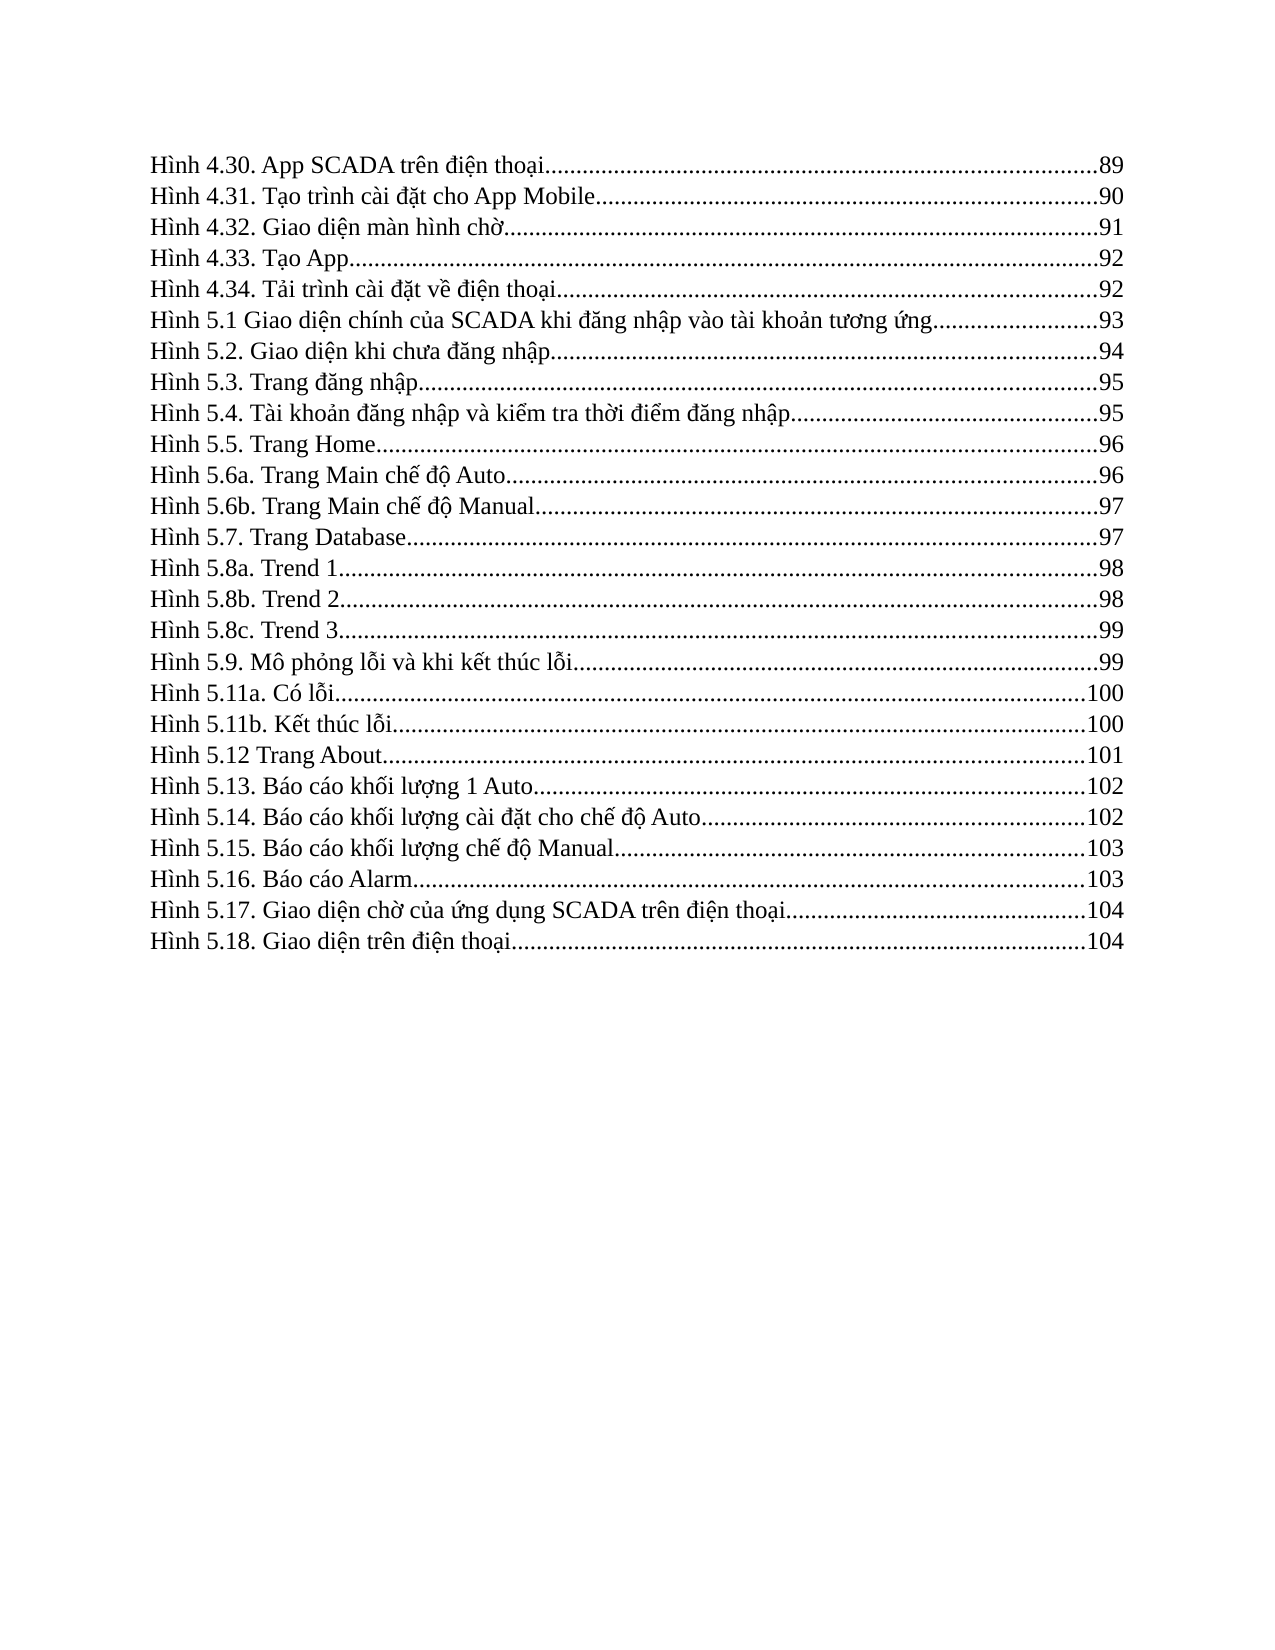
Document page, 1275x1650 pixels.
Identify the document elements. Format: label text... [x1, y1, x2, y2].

text Hình 5.9. Mô phỏng lỗi và khi kết thúc lỗi 99 [150, 647, 1125, 675]
text Hình 5.18. Giao diện trên điện thoại 104 [150, 926, 1125, 955]
text Hình 5.8c. Trend 3 99 [150, 616, 1125, 644]
text Hình 5.2. Giao diện khi chưa đăng nhập 94 [150, 336, 1125, 365]
text Hình 5.14. Báo cáo khối lượng cài đặt cho chế độ Auto 102 [150, 802, 1125, 831]
text Hình 5.1 Giao diện chính của SCADA khi đăng nhập vào tài khoản tương ứng 93 [150, 305, 1125, 334]
text Hình 5.16. Báo cáo Alarm 103 [150, 864, 1125, 893]
text Hình 5.15. Báo cáo khối lượng chế độ Manual 103 [150, 833, 1125, 862]
text Hình 4.31. Tạo trình cài đặt cho App Mobile 90 [150, 181, 1125, 210]
text Hình 5.11a. Có lỗi 100 [150, 678, 1125, 706]
text Hình 5.7. Trang Database 97 [150, 522, 1125, 551]
text Hình 5.8a. Trend 1 98 [150, 553, 1125, 582]
text Hình 5.3. Trang đăng nhập 95 [150, 367, 1125, 396]
text Hình 4.32. Giao diện màn hình chờ 91 [150, 212, 1125, 241]
text Hình 5.6a. Trang Main chế độ Auto 96 [150, 460, 1125, 489]
text Hình 5.4. Tài khoản đăng nhập và kiểm tra thời điểm đăng nhập 95 [150, 398, 1125, 427]
text Hình 4.30. App SCADA trên điện thoại 89 [150, 150, 1125, 179]
text Hình 5.5. Trang Home 96 [150, 429, 1125, 458]
text Hình 4.33. Tạo App 92 [150, 243, 1125, 272]
text Hình 5.13. Báo cáo khối lượng 1 Auto 102 [150, 771, 1125, 799]
text Hình 5.11b. Kết thúc lỗi 100 [150, 709, 1125, 737]
text Hình 5.12 Trang About 101 [150, 740, 1125, 768]
text Hình 5.17. Giao diện chờ của ứng dụng SCADA trên điện thoại 104 [150, 895, 1125, 924]
text Hình 5.8b. Trend 2 98 [150, 584, 1125, 613]
text Hình 5.6b. Trang Main chế độ Manual 97 [150, 491, 1125, 520]
text Hình 4.34. Tải trình cài đặt về điện thoại 92 [150, 274, 1125, 303]
